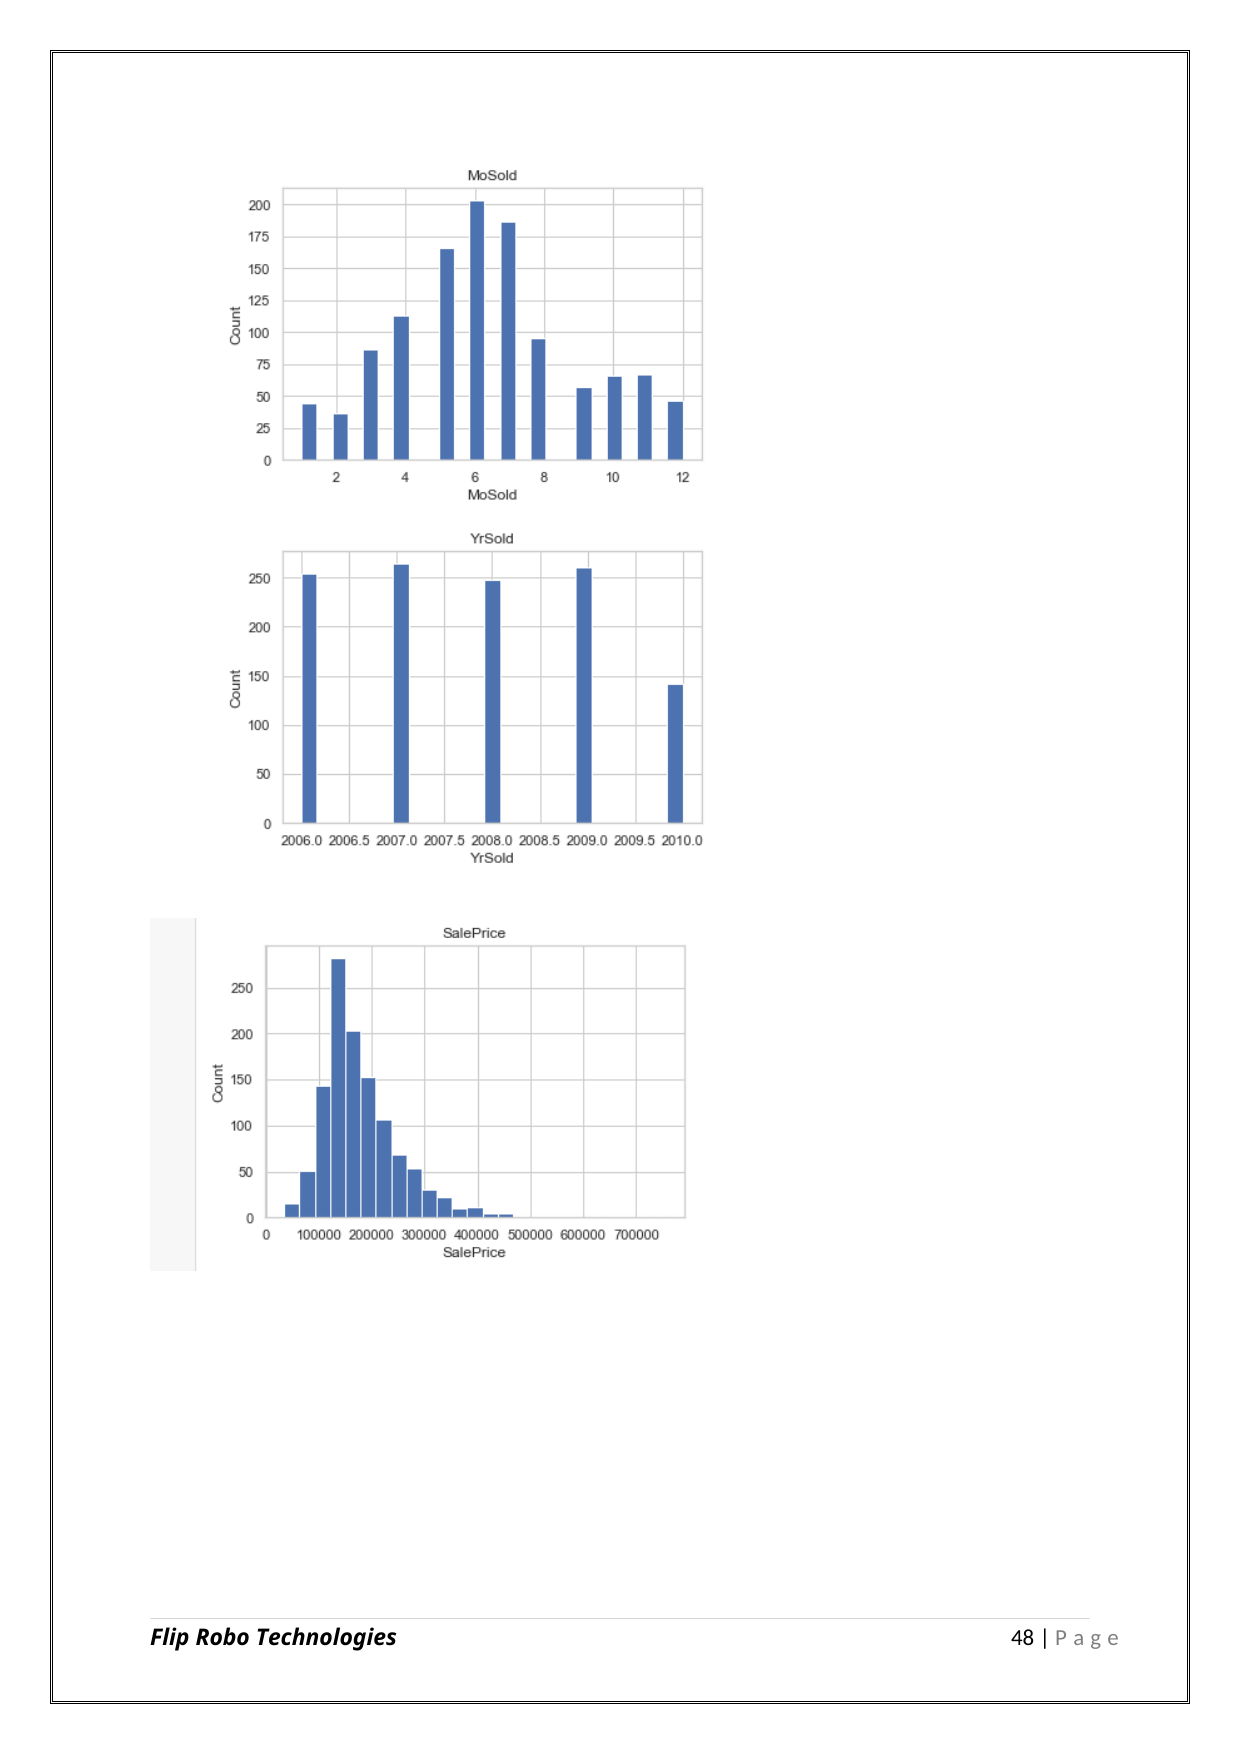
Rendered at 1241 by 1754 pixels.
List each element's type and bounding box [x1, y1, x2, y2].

picture [150, 150, 827, 888]
picture [150, 918, 786, 1271]
